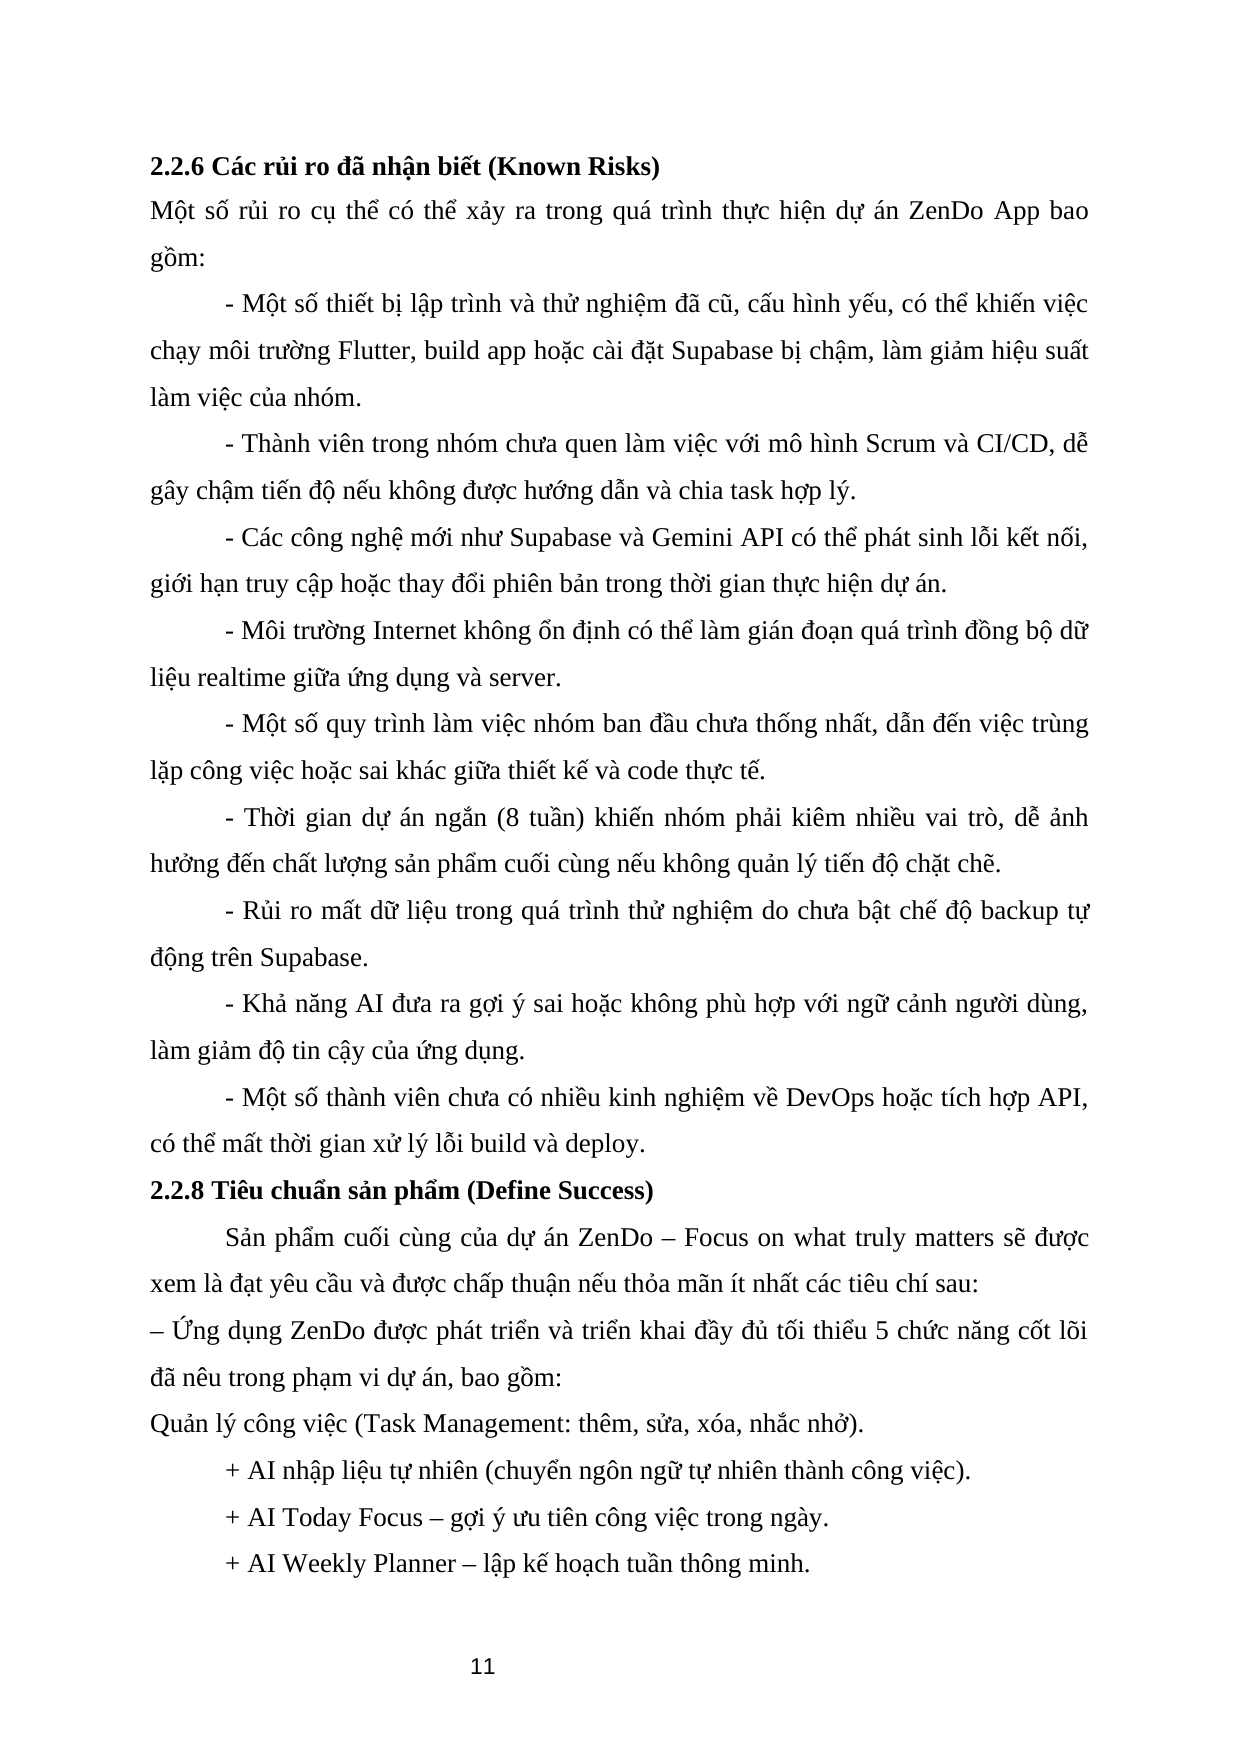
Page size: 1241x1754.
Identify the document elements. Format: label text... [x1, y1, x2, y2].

text - Môi trường Internet không ổn định có thể làm gián đoạn quá trình đồng bộ dữ liệu realtime giữa ứng dụng và server. [150, 614, 1090, 692]
text + AI nhập liệu tự nhiên (chuyển ngôn ngữ tự nhiên thành công việc). [150, 1454, 1090, 1485]
text - Một số thiết bị lập trình và thử nghiệm đã cũ, cấu hình yếu, có thể khiến việc chạy môi trường Flutter, build app hoặc cài đặt Supabase bị chậm, làm giảm hiệu suất làm việc của nhóm. [150, 287, 1090, 412]
text Sản phẩm cuối cùng của dự án ZenDo – Focus on what truly matters sẽ được xem là đạt yêu cầu và được chấp thuận nếu thỏa mãn ít nhất các tiêu chí sau: [150, 1221, 1090, 1298]
text - Thành viên trong nhóm chưa quen làm việc với mô hình Scrum và CI/CD, dễ gây chậm tiến độ nếu không được hướng dẫn và chia task hợp lý. [150, 427, 1090, 505]
text - Khả năng AI đưa ra gợi ý sai hoặc không phù hợp với ngữ cảnh người dùng, làm giảm độ tin cậy của ứng dụng. [150, 987, 1090, 1065]
text - Thời gian dự án ngắn (8 tuần) khiến nhóm phải kiêm nhiều vai trò, dễ ảnh hưởng đến chất lượng sản phẩm cuối cùng nếu không quản lý tiến độ chặt chẽ. [150, 801, 1090, 878]
text - Một số thành viên chưa có nhiều kinh nghiệm về DevOps hoặc tích hợp API, có thể mất thời gian xử lý lỗi build và deploy. [150, 1081, 1090, 1158]
text - Các công nghệ mới như Supabase và Gemini API có thể phát sinh lỗi kết nối, giới hạn truy cập hoặc thay đổi phiên bản trong thời gian thực hiện dự án. [150, 521, 1090, 598]
text + AI Today Focus – gợi ý ưu tiên công việc trong ngày. [150, 1501, 1090, 1532]
text – Ứng dụng ZenDo được phát triển và triển khai đầy đủ tối thiểu 5 chức năng cốt lõi đã nêu trong phạm vi dự án, bao gồm: [150, 1314, 1090, 1392]
text Một số rủi ro cụ thể có thể xảy ra trong quá trình thực hiện dự án ZenDo App bao gồm: [150, 194, 1090, 272]
text + AI Weekly Planner – lập kế hoạch tuần thông minh. [150, 1547, 1090, 1578]
text - Một số quy trình làm việc nhóm ban đầu chưa thống nhất, dẫn đến việc trùng lặp công việc hoặc sai khác giữa thiết kế và code thực tế. [150, 707, 1090, 785]
subtitle 2.2.6 Các rủi ro đã nhận biết (Known Risks) [150, 150, 1090, 181]
text - Rủi ro mất dữ liệu trong quá trình thử nghiệm do chưa bật chế độ backup tự động trên Supabase. [150, 894, 1090, 972]
text 2.2.8 Tiêu chuẩn sản phẩm (Define Success) [150, 1174, 1090, 1205]
text Quản lý công việc (Task Management: thêm, sửa, xóa, nhắc nhở). [150, 1407, 1090, 1438]
